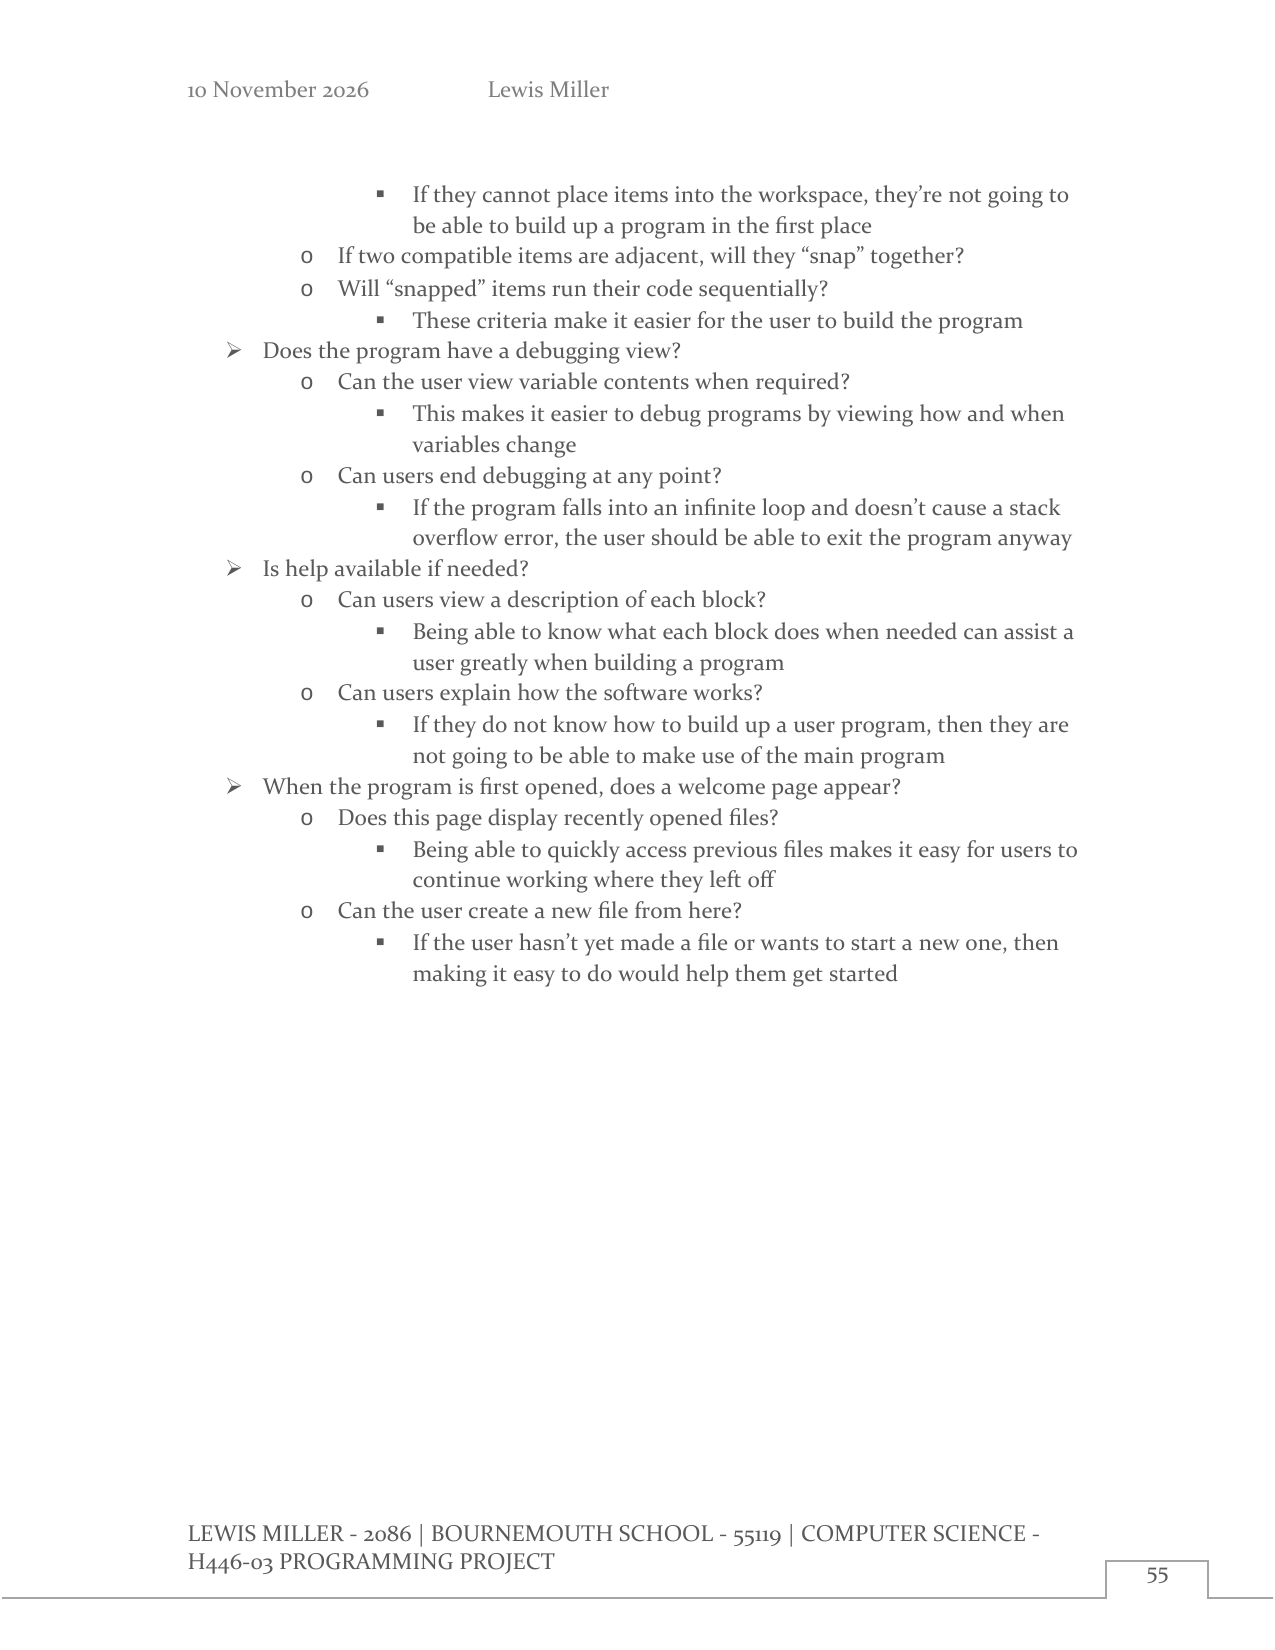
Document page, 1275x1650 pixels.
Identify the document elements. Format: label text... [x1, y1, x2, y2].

list Is help available if needed? [225, 554, 1088, 582]
list Can users explain how the software works? [300, 678, 1088, 708]
list Does this page display recently opened files? [300, 803, 1088, 832]
list Can the user create a new file from here? [300, 896, 1088, 926]
list Being able to quickly access previous files makes it easy for users to continue working where they left off [375, 835, 1088, 894]
list If they cannot place items into the workspace, they’re not going to be able to build up a program in the first place [375, 180, 1088, 239]
list Can users end debugging at any point? [300, 461, 1088, 490]
list These criteria make it easier for the user to build the program [375, 306, 1088, 334]
list This makes it easier to debug programs by viewing how and when variables change [375, 399, 1088, 458]
list If two compatible items are adjacent, will they “snap” together? [300, 242, 1088, 271]
list Being able to know what each block does when needed can assist a user greatly when building a program [375, 617, 1088, 676]
list If the program falls into an infinite loop and doesn’t cause a stack overflow error, the user should be able to exit the program anyway [375, 493, 1088, 552]
list If they do not know how to build up a user program, then they are not going to be able to make use of the main program [375, 711, 1088, 769]
list When the program is first opened, does a welcome page appear? [225, 772, 1088, 800]
list Will “snapped” items run their code sequentially? [300, 274, 1088, 303]
list Does the program have a debugging view? [225, 336, 1088, 364]
list Can the user view variable contents when required? [300, 367, 1088, 396]
list If the user hasn’t yet made a file or wants to start a new one, then making it easy to do would help them get started [375, 928, 1088, 987]
list Can users view a description of each block? [300, 585, 1088, 614]
